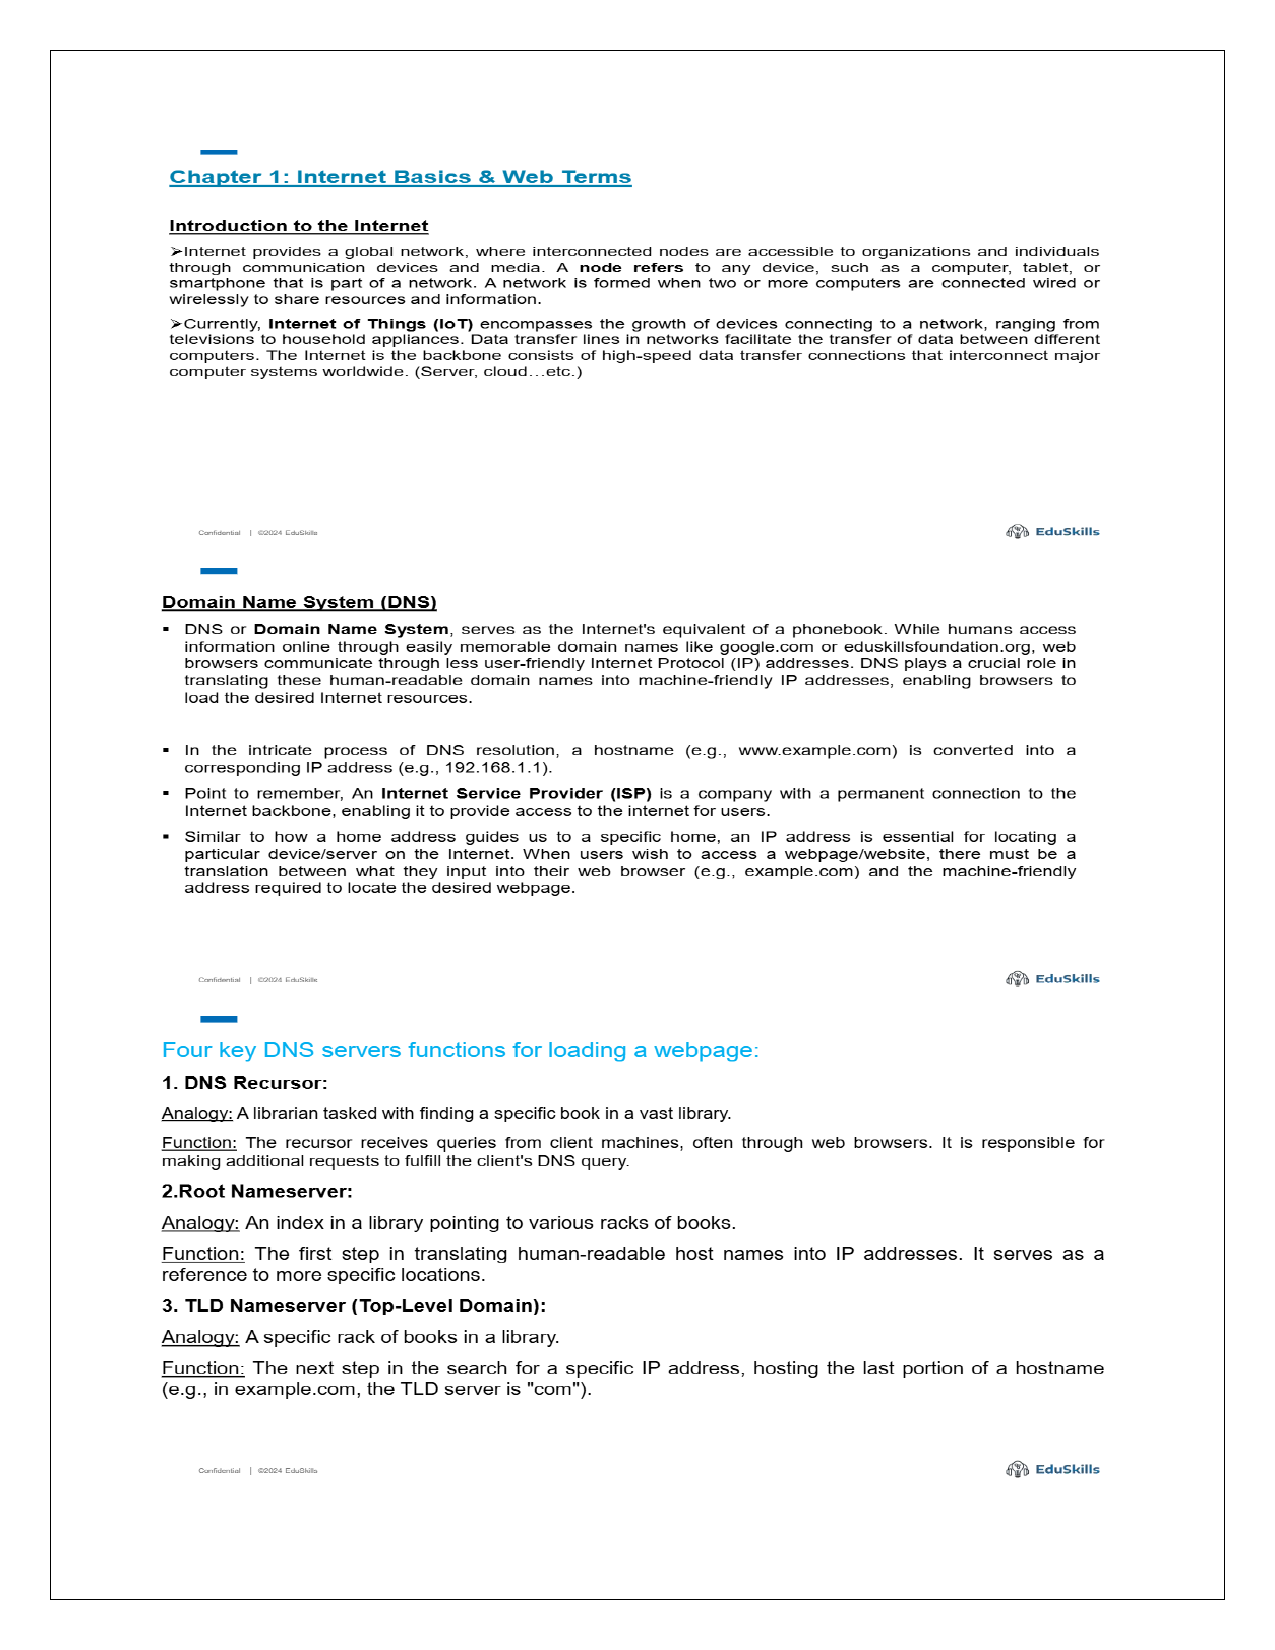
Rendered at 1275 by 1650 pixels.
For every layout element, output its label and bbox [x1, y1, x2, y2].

picture [150, 150, 1126, 544]
picture [150, 568, 1126, 992]
picture [150, 1016, 1126, 1484]
